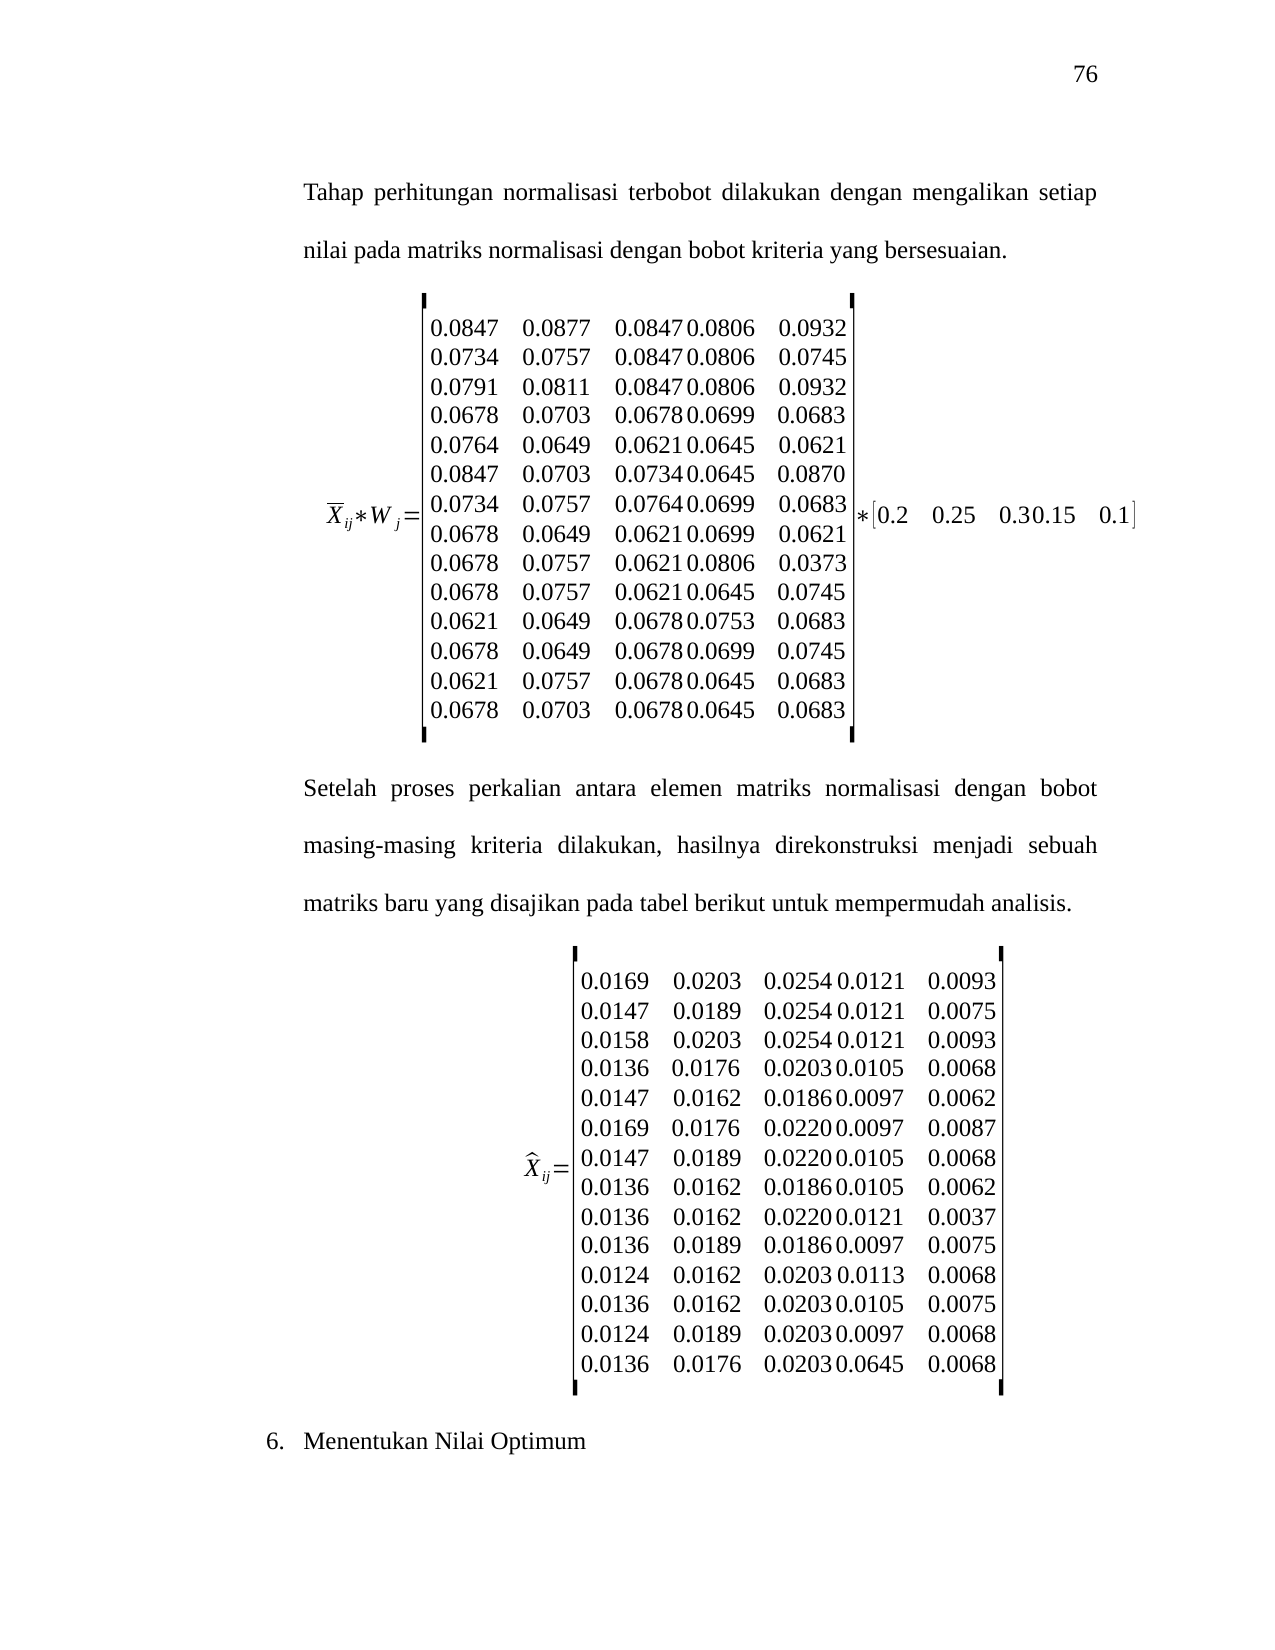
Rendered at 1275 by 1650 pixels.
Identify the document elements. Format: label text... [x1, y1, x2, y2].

list Setelah proses perkalian antara elemen matriks normalisasi dengan bobot masing-masing kriteria dilakukan, hasilnya direkonstruksi menjadi sebuah matriks baru yang disajikan pada tabel berikut untuk mempermudah analisis. [303, 773, 1098, 917]
list Menentukan Nilai Optimum [266, 1426, 1225, 1455]
list Tahap perhitungan normalisasi terbobot dilakukan dengan mengalikan setiap nilai pada matriks normalisasi dengan bobot kriteria yang bersesuaian. [303, 177, 1098, 263]
